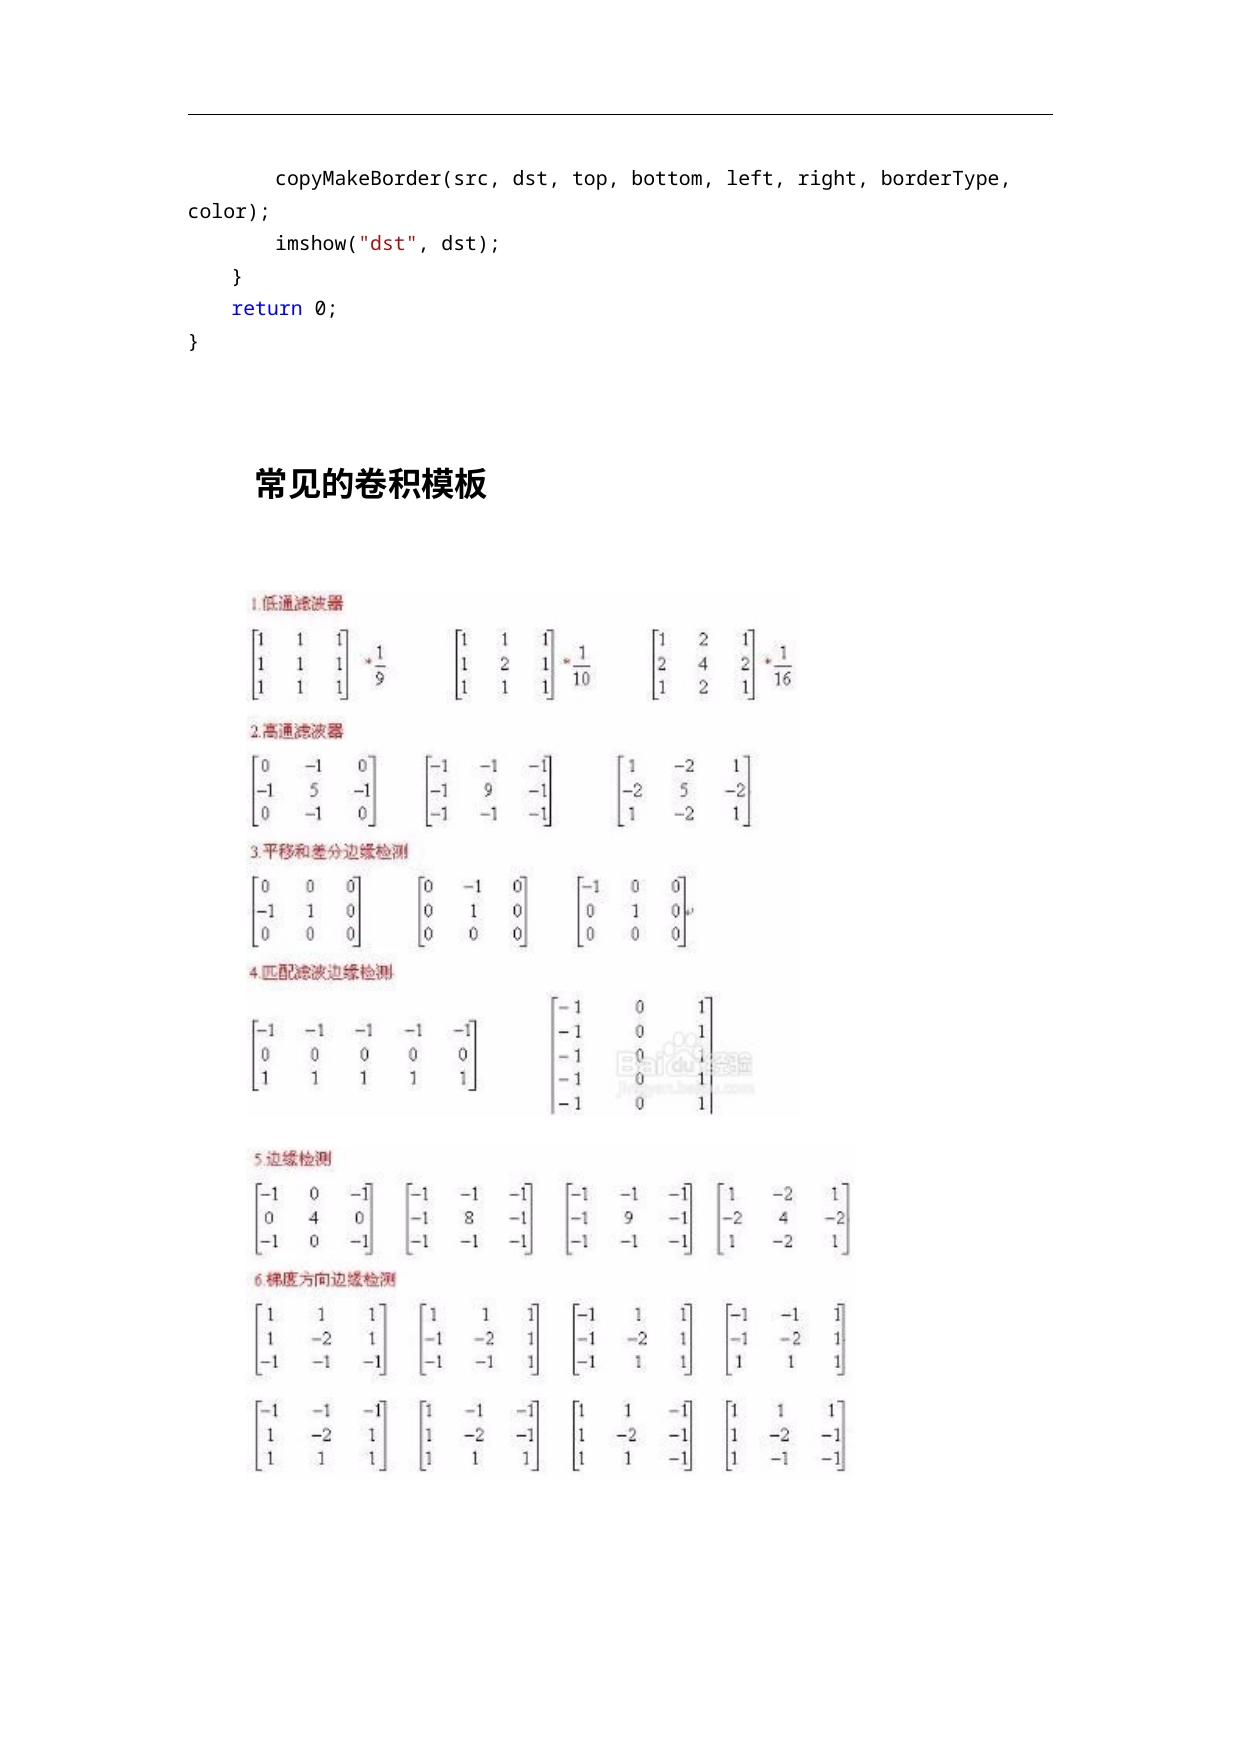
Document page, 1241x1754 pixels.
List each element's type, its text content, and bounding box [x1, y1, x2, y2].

text return 0; [187, 292, 1053, 324]
picture [231, 575, 886, 1490]
text } [187, 259, 1053, 292]
subtitle 常见的卷积模板 [187, 449, 1053, 514]
text } [187, 324, 1053, 357]
text copyMakeBorder(src, dst, top, bottom, left, right, borderType, color); [187, 162, 1053, 227]
text imshow("dst", dst); [187, 227, 1053, 259]
